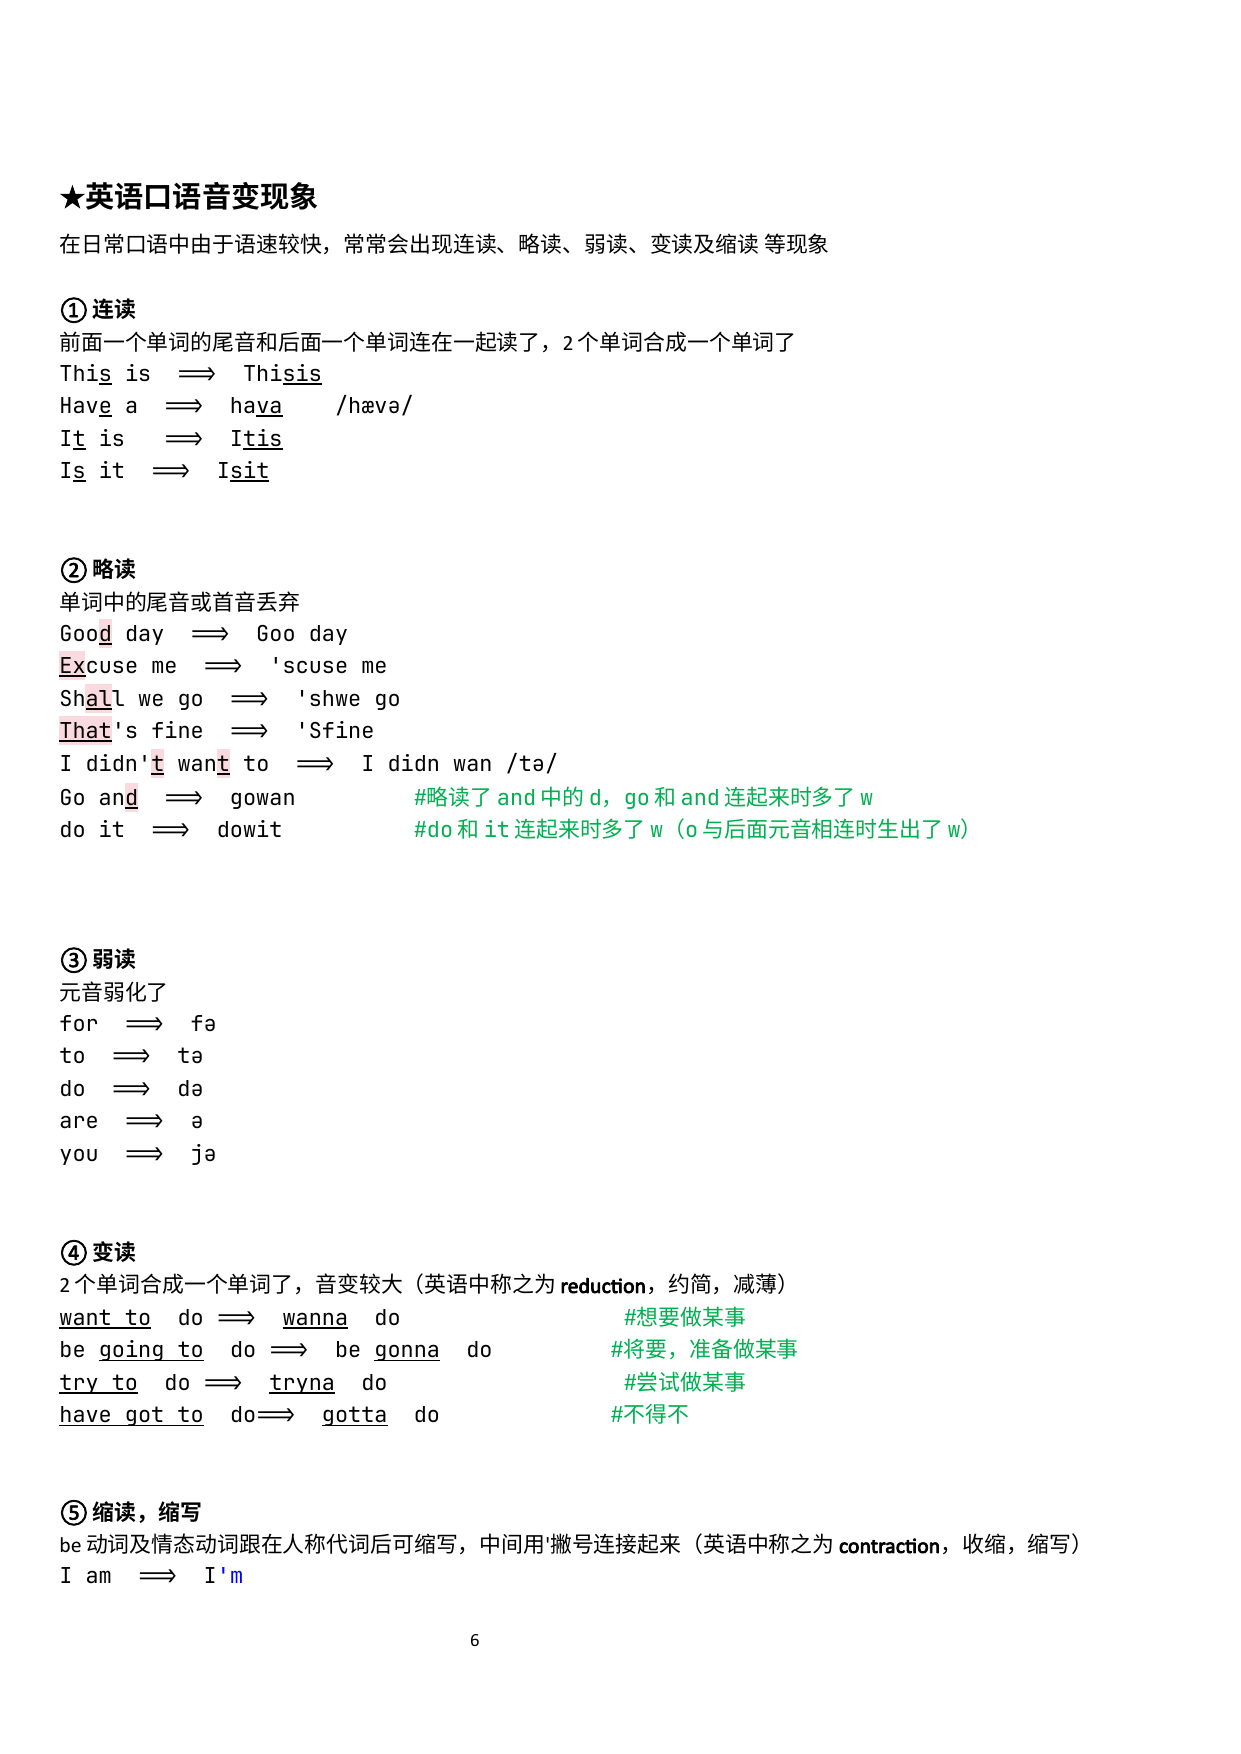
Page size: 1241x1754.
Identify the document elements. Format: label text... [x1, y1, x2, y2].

text ④变读 [59, 1234, 1181, 1267]
text ★英语口语音变现象 [59, 162, 1181, 227]
text 单词中的尾音或首音丢弃 [59, 584, 1181, 617]
text you ==> jə [59, 1137, 1181, 1169]
text 2个单词合成一个单词了，音变较大（英语中称之为reduction，约简，减薄） [59, 1267, 1181, 1299]
text 前面一个单词的尾音和后面一个单词连在一起读了，2个单词合成一个单词了 [59, 324, 1181, 357]
text ③弱读 [59, 942, 1181, 974]
text ⑤缩读，缩写 [59, 1494, 1181, 1527]
text This is ==> Thisis [59, 357, 1181, 389]
text Is it ==> Isit [59, 454, 1181, 487]
text I am ==> I'm [59, 1559, 1181, 1592]
text to ==> tə [59, 1039, 1181, 1072]
text Shall we go ==> 'shwe go [59, 682, 1181, 714]
text I didn't want to ==> I didn wan /tə/ [59, 747, 1181, 779]
text be going to do ==> be gonna do #将要，准备做某事 [59, 1332, 1181, 1364]
text do it ==> dowit #do和it连起来时多了w（o与后面元音相连时生出了w） [59, 812, 1181, 844]
text do ==> də [59, 1072, 1181, 1104]
text ①连读 [59, 292, 1181, 324]
text It is ==> Itis [59, 422, 1181, 454]
text Have a ==> hava /hævə/ [59, 389, 1181, 422]
text are ==> ə [59, 1104, 1181, 1137]
text 元音弱化了 [59, 974, 1181, 1007]
text for ==> fə [59, 1007, 1181, 1039]
text be动词及情态动词跟在人称代词后可缩写，中间用'撇号连接起来（英语中称之为contraction，收缩，缩写） [59, 1527, 1181, 1559]
text Good day ==> Goo day [59, 617, 1181, 649]
text have got to do==> gotta do #不得不 [59, 1397, 1181, 1429]
text Go and ==> gowan #略读了and中的d，go和and连起来时多了w [59, 779, 1181, 812]
text Excuse me ==> 'scuse me [59, 649, 1181, 682]
text 在日常口语中由于语速较快，常常会出现连读、略读、弱读、变读及缩读 等现象 [59, 227, 1181, 259]
text try to do ==> tryna do #尝试做某事 [59, 1364, 1181, 1397]
text ②略读 [59, 552, 1181, 584]
text want to do ==> wanna do #想要做某事 [59, 1299, 1181, 1332]
text That's fine ==> 'Sfine [59, 714, 1181, 747]
